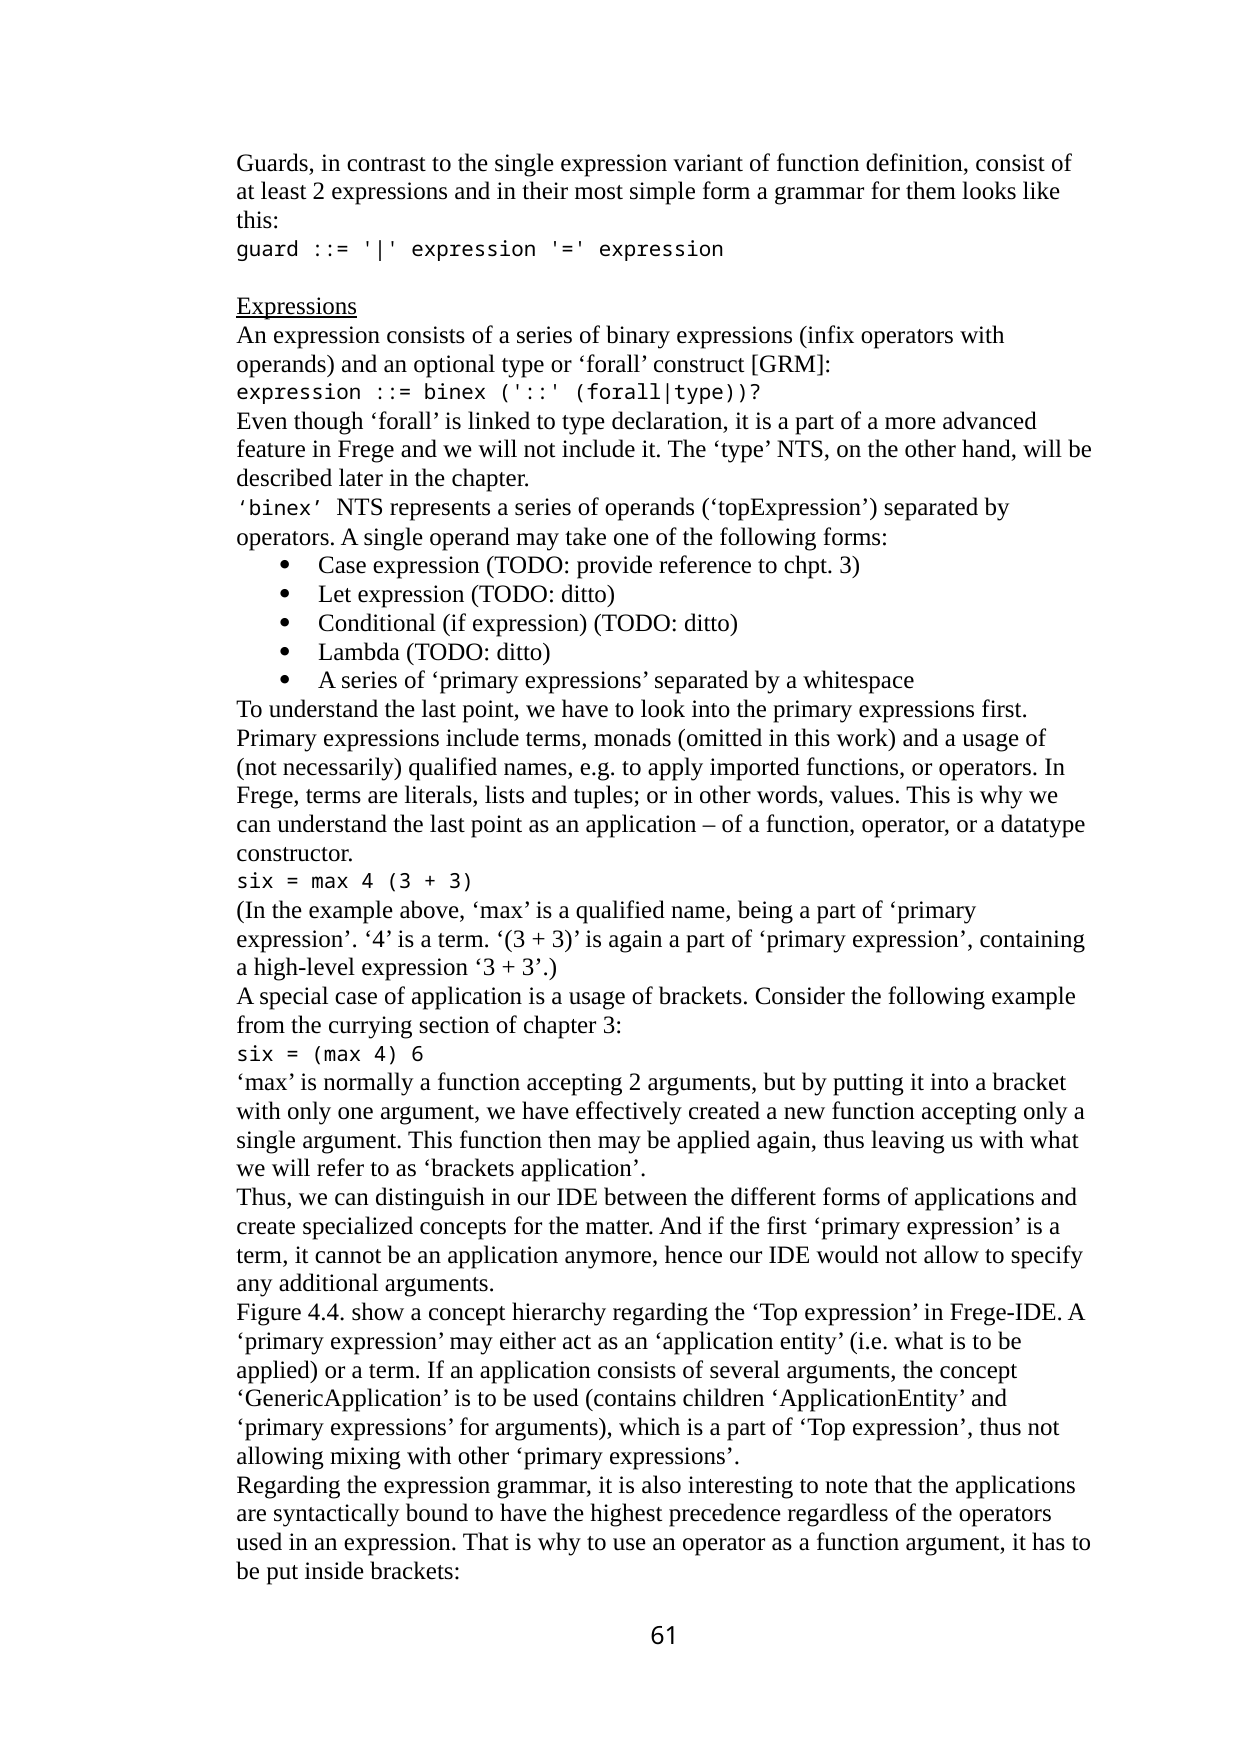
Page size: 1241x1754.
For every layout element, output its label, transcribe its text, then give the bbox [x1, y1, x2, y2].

text Thus, we can distinguish in our IDE between the different forms of applications and create specialized concepts for the matter. And if the first ‘primary expression’ is a term, it cannot be an application anymore, hence our IDE would not allow to specify any additional arguments. [236, 1182, 1092, 1297]
text Even though ‘forall’ is linked to type declaration, it is a part of a more advanced feature in Frege and we will not include it. The ‘type’ NTS, on the other hand, will be described later in the chapter. [236, 406, 1092, 492]
text A special case of application is a usage of brackets. Consider the following example from the currying section of chapter 3: [236, 981, 1092, 1039]
list Conditional (if expression) (TODO: ditto) [280, 608, 1092, 637]
text expression ::= binex ('::' (forall|type))? [236, 377, 1092, 406]
text Regarding the expression grammar, it is also interesting to note that the applications are syntactically bound to have the highest precedence regardless of the operators used in an expression. That is why to use an operator as a function argument, it has to be put inside brackets: [236, 1470, 1092, 1585]
text Figure 4.4. show a concept hierarchy regarding the ‘Top expression’ in Frege-IDE. A ‘primary expression’ may either act as an ‘application entity’ (i.e. what is to be applied) or a term. If an application consists of several arguments, the concept ‘GenericApplication’ is to be used (contains children ‘ApplicationEntity’ and ‘primary expressions’ for arguments), which is a part of ‘Top expression’, thus not allowing mixing with other ‘primary expressions’. [236, 1297, 1092, 1470]
text ‘max’ is normally a function accepting 2 arguments, but by putting it into a bracket with only one argument, we have effectively created a new function accepting only a single argument. This function then may be applied again, thus leaving us with what we will refer to as ‘brackets application’. [236, 1067, 1092, 1182]
text An expression consists of a series of binary expressions (infix operators with operands) and an optional type or ‘forall’ construct [GRM]: [236, 320, 1092, 377]
text guard ::= '|' expression '=' expression [236, 234, 1092, 262]
list Let expression (TODO: ditto) [280, 579, 1092, 608]
text To understand the last point, we have to look into the primary expressions first. Primary expressions include terms, monads (omitted in this work) and a usage of (not necessarily) qualified names, e.g. to apply imported functions, or operators. In Frege, terms are literals, lists and tuples; or in other words, values. This is why we can understand the last point as an application – of a function, operator, or a datatype constructor. [236, 694, 1092, 867]
text six = (max 4) 6 [236, 1039, 1092, 1067]
list Case expression (TODO: provide reference to chpt. 3) [280, 550, 1092, 579]
text Expressions [236, 291, 1092, 320]
text ‘binex’ NTS represents a series of operands (‘topExpression’) separated by operators. A single operand may take one of the following forms: [236, 492, 1092, 550]
text six = max 4 (3 + 3) [236, 867, 1092, 895]
list Lambda (TODO: ditto) [280, 637, 1092, 665]
text (In the example above, ‘max’ is a qualified name, being a part of ‘primary expression’. ‘4’ is a term. ‘(3 + 3)’ is again a part of ‘primary expression’, containing a high-level expression ‘3 + 3’.) [236, 895, 1092, 981]
list A series of ‘primary expressions’ separated by a whitespace [280, 665, 1092, 694]
text Guards, in contrast to the single expression variant of function definition, consist of at least 2 expressions and in their most simple form a grammar for them looks like this: [236, 148, 1092, 234]
